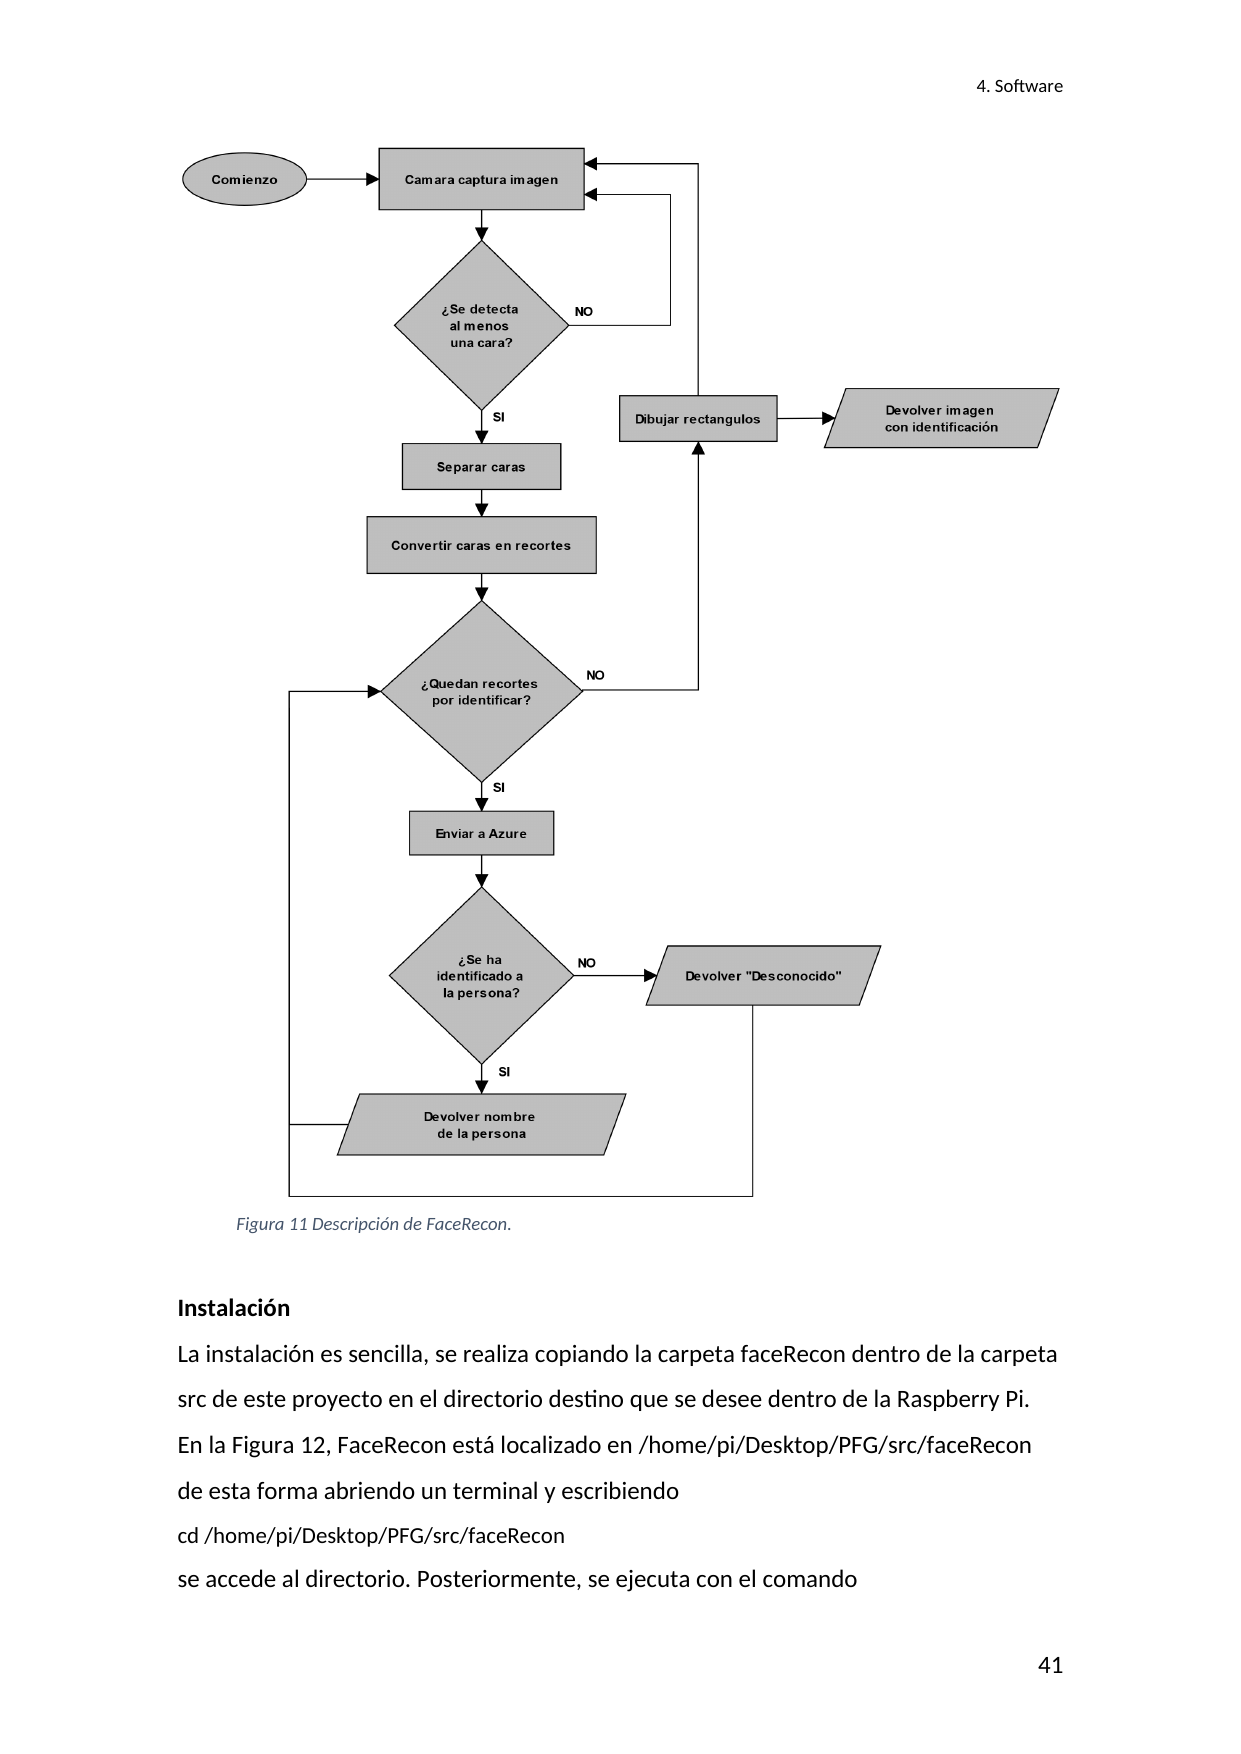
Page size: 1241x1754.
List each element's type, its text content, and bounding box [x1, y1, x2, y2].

text cd /home/pi/Desktop/PFG/src/faceRecon [177, 1521, 1063, 1549]
text Instalación [177, 1292, 1063, 1323]
text La instalación es sencilla, se realiza copiando la carpeta faceRecon dentro de la carpeta src de este proyecto en el directorio destino que se desee dentro de la Raspberry Pi. [177, 1338, 1063, 1414]
text se accede al directorio. Posteriormente, se ejecuta con el comando [177, 1563, 1063, 1593]
text de esta forma abriendo un terminal y escribiendo [177, 1475, 1063, 1506]
picture [177, 147, 1063, 1197]
text Figura 11 Descripción de FaceRecon. [177, 1212, 1063, 1235]
text En la Figura 12, FaceRecon está localizado en /home/pi/Desktop/PFG/src/faceRecon [177, 1429, 1063, 1460]
